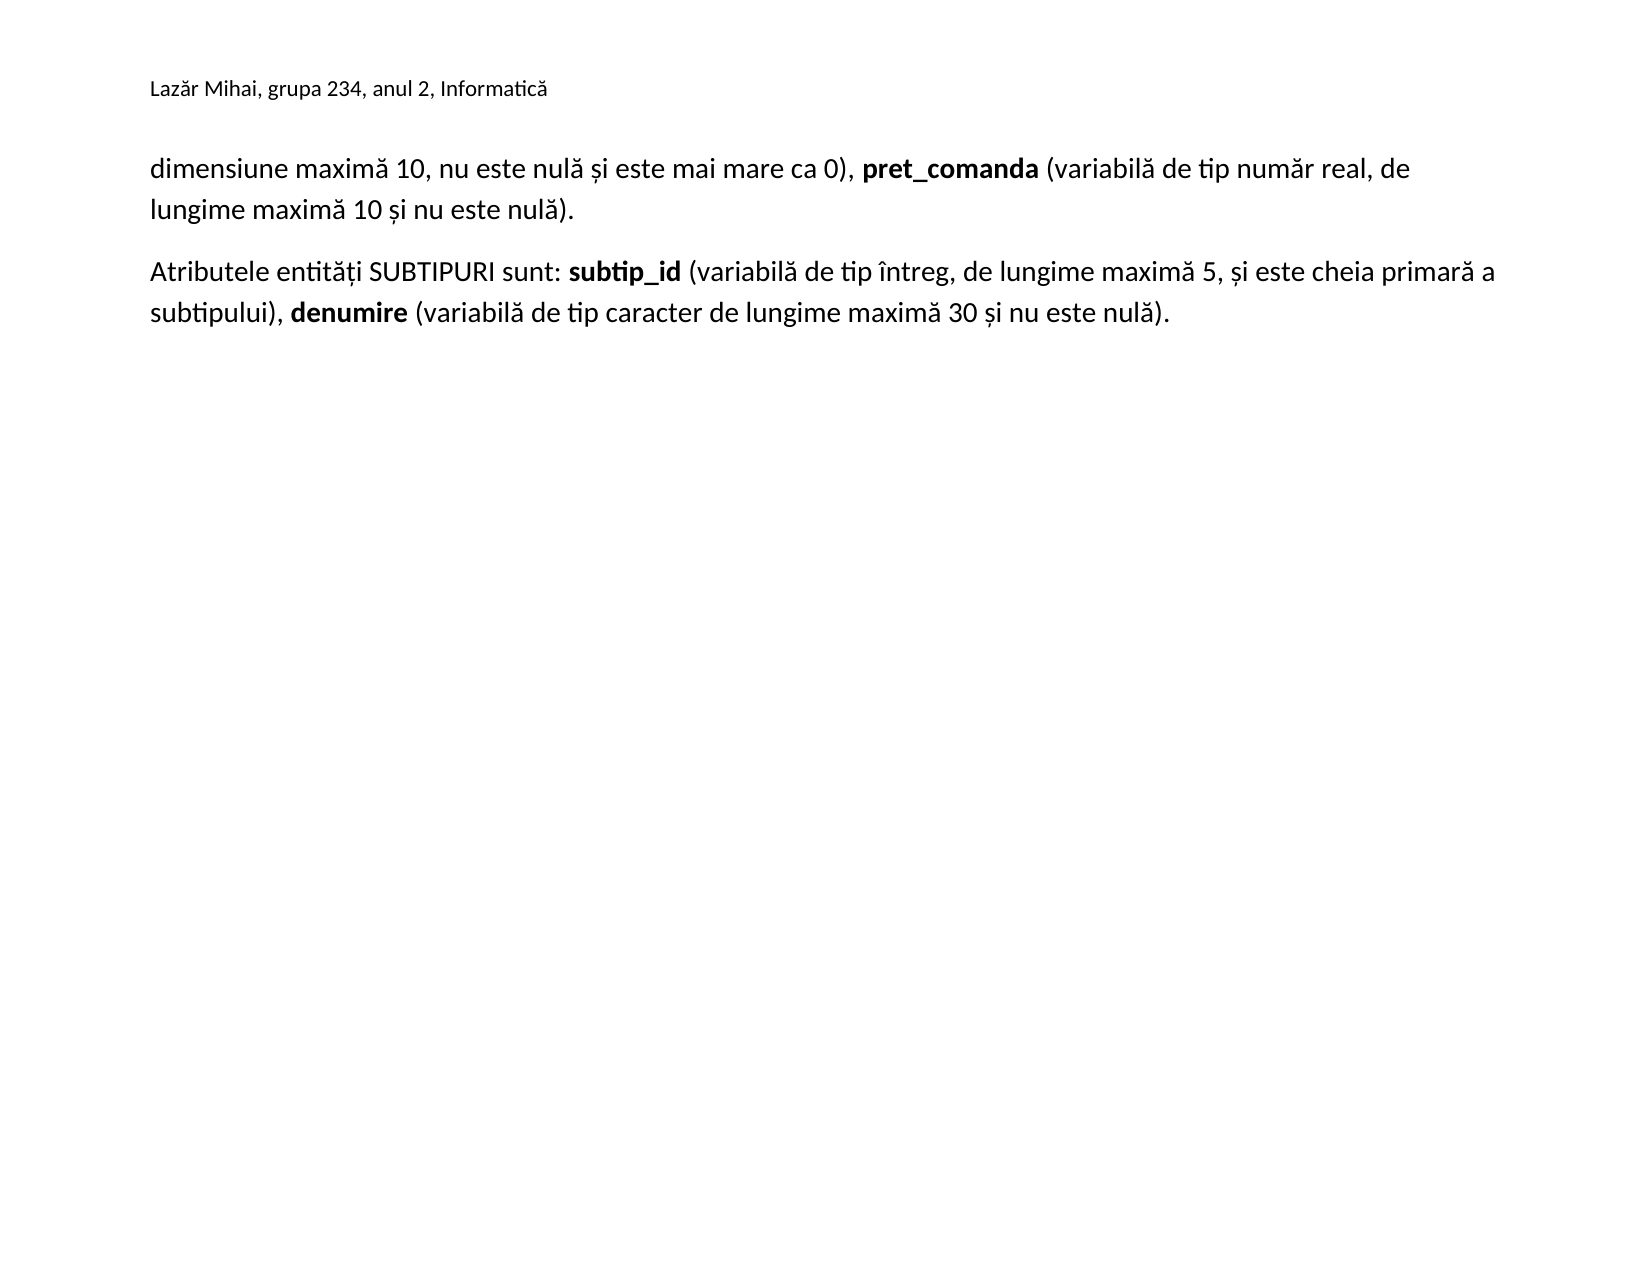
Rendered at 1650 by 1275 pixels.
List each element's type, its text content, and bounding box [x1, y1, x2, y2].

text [150, 150, 1500, 227]
text Atributele entități SUBTIPURI sunt: subtip_id (variabilă de tip întreg, de lungime maximă 5, și este cheia primară a subtipului), denumire (variabilă de tip caracter de lungime maximă 30 și nu este nulă). [150, 253, 1500, 329]
